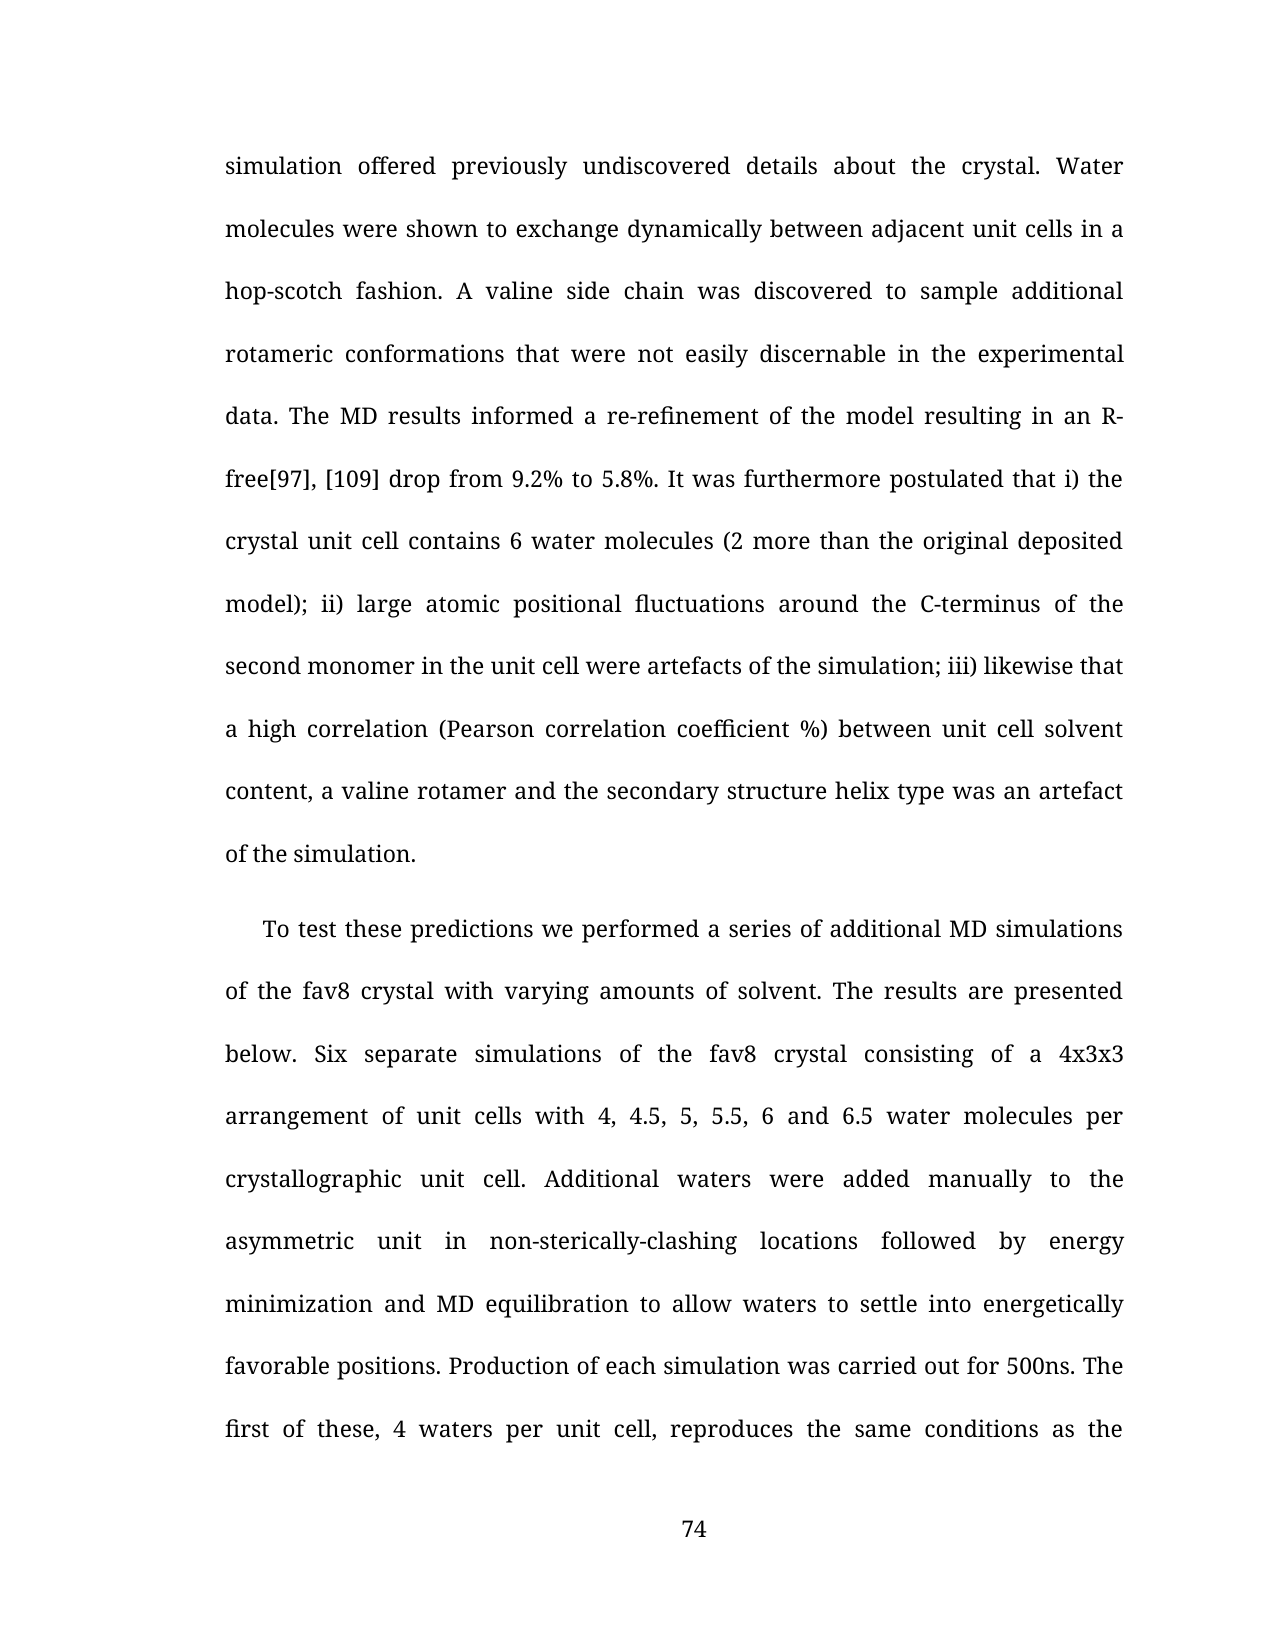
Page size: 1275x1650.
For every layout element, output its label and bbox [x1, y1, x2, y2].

text [225, 150, 1125, 869]
text [225, 912, 1125, 1444]
